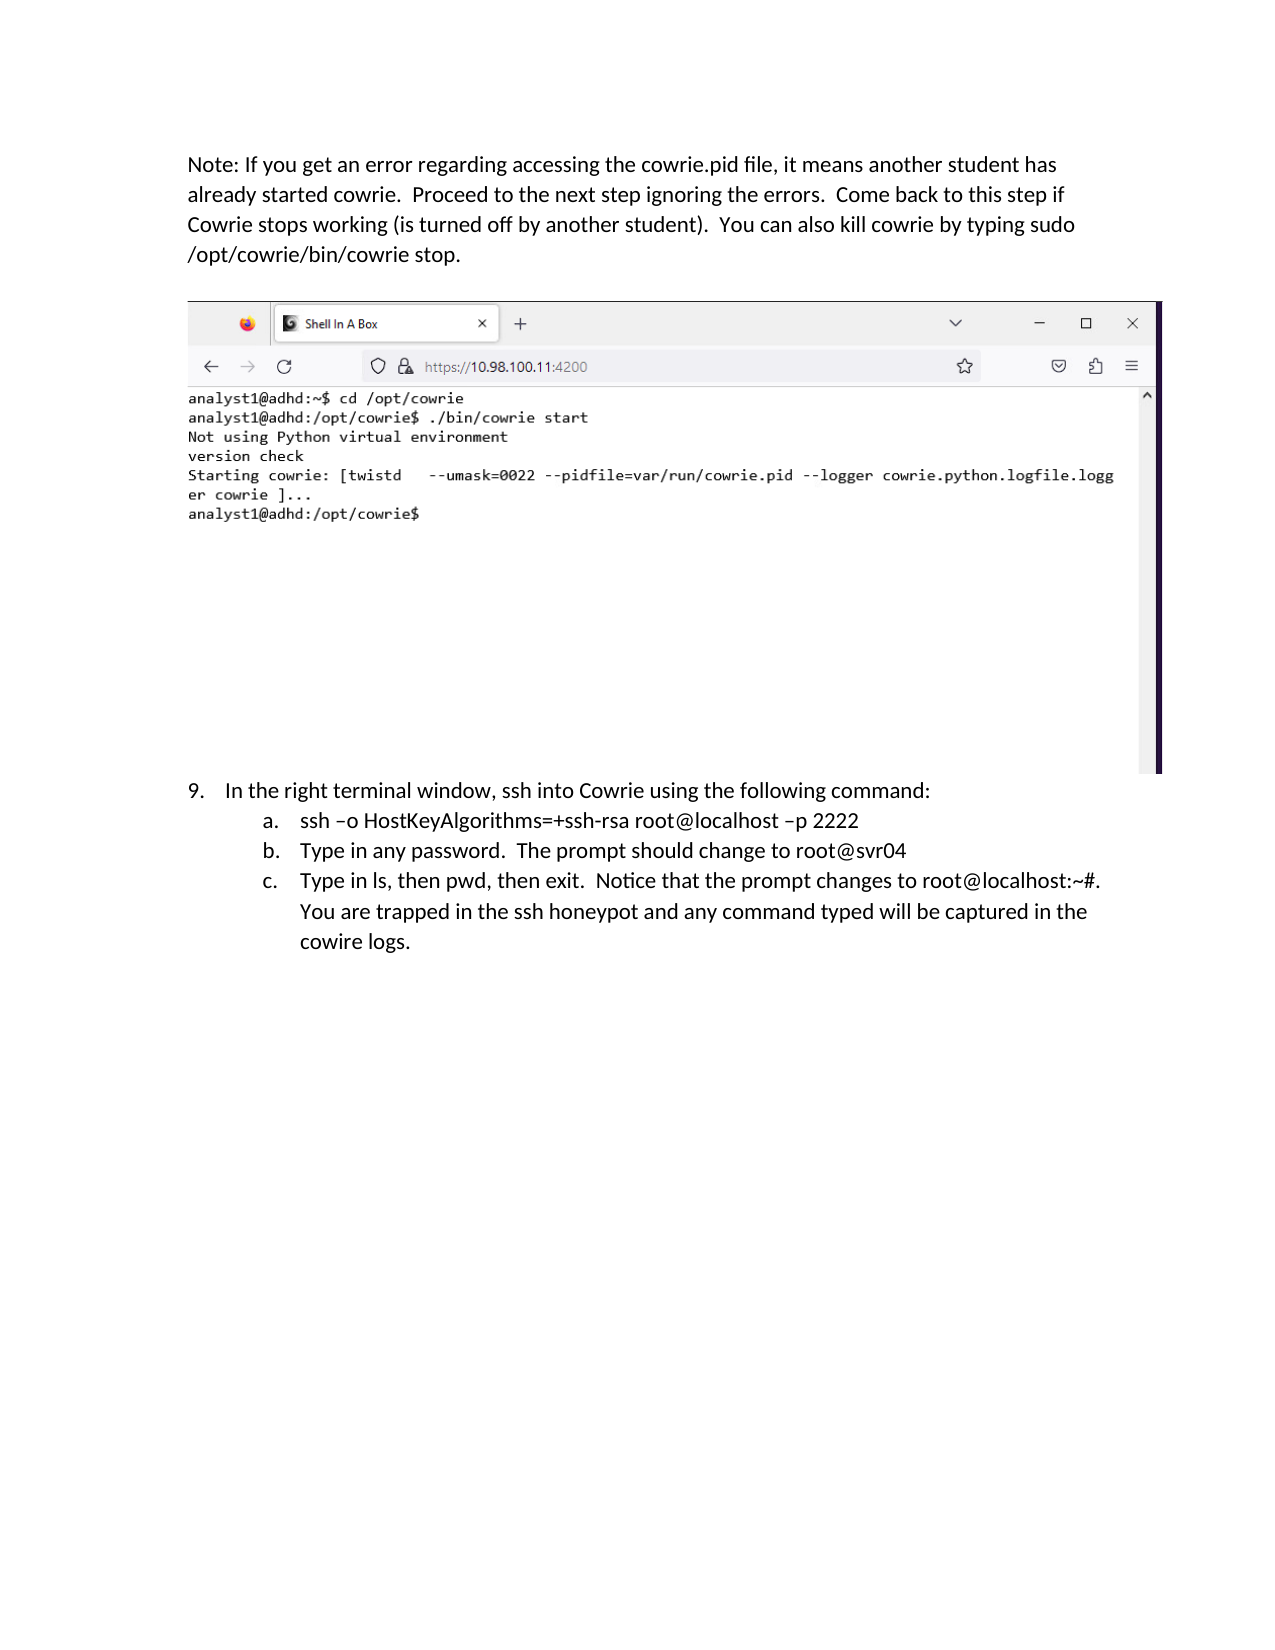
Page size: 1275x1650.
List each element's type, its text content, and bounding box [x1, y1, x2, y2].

picture [187, 301, 1163, 774]
list ssh –o HostKeyAlgorithms=+ssh-rsa root@localhost –p 2222 [262, 806, 1125, 834]
list Type in any password. The prompt should change to root@svr04 [262, 836, 1125, 864]
text Note: If you get an error regarding accessing the cowrie.pid file, it means another student has already started cowrie. Proceed to the next step ignoring the errors. Come back to this step if Cowrie stops working (is turned off by another student). You can also kill cowrie by typing sudo /opt/cowrie/bin/cowrie stop. [187, 150, 1125, 269]
list Type in ls, then pwd, then exit. Notice that the prompt changes to root@localhost:~#. You are trapped in the ssh honeypot and any command typed will be captured in the cowire logs. [262, 867, 1125, 955]
list In the right terminal window, ssh into Cowrie using the following command: [187, 776, 1125, 804]
